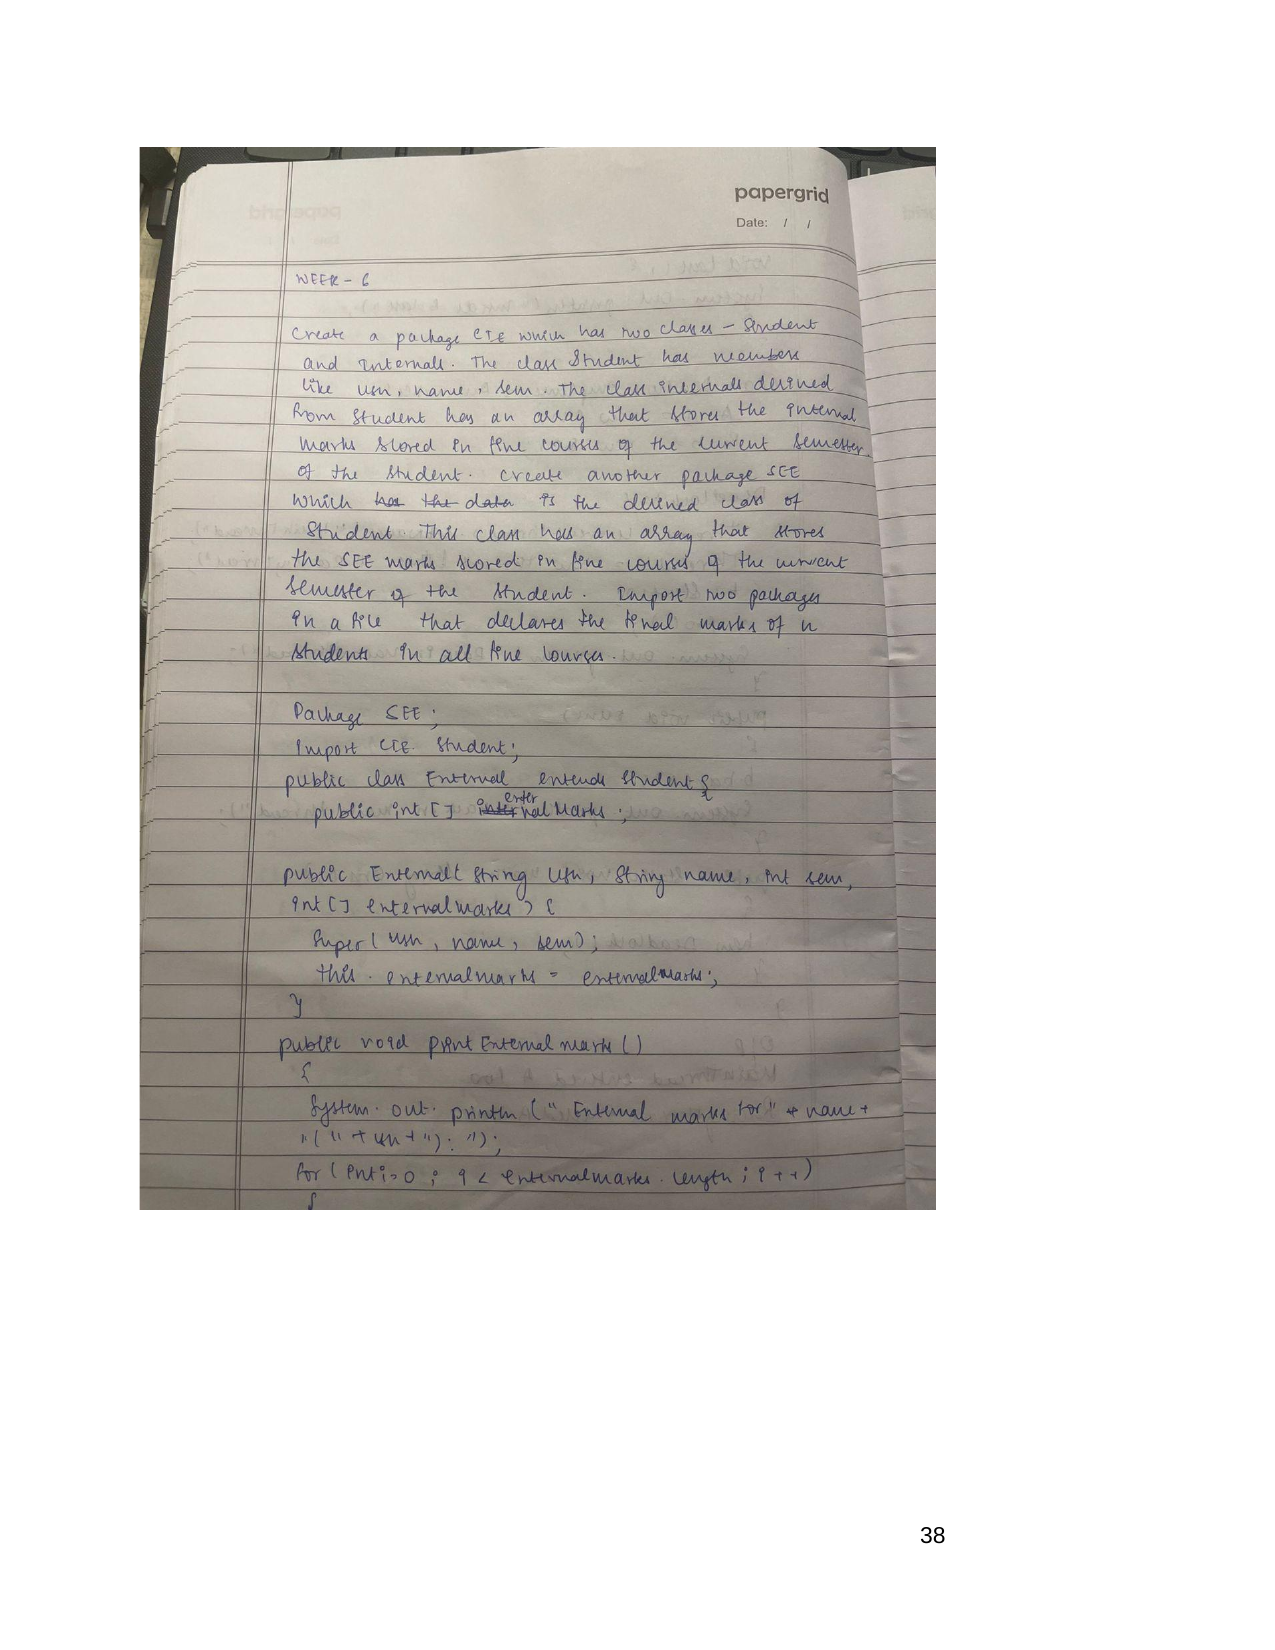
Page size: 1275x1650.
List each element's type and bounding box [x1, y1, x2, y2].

picture [139, 147, 936, 1210]
